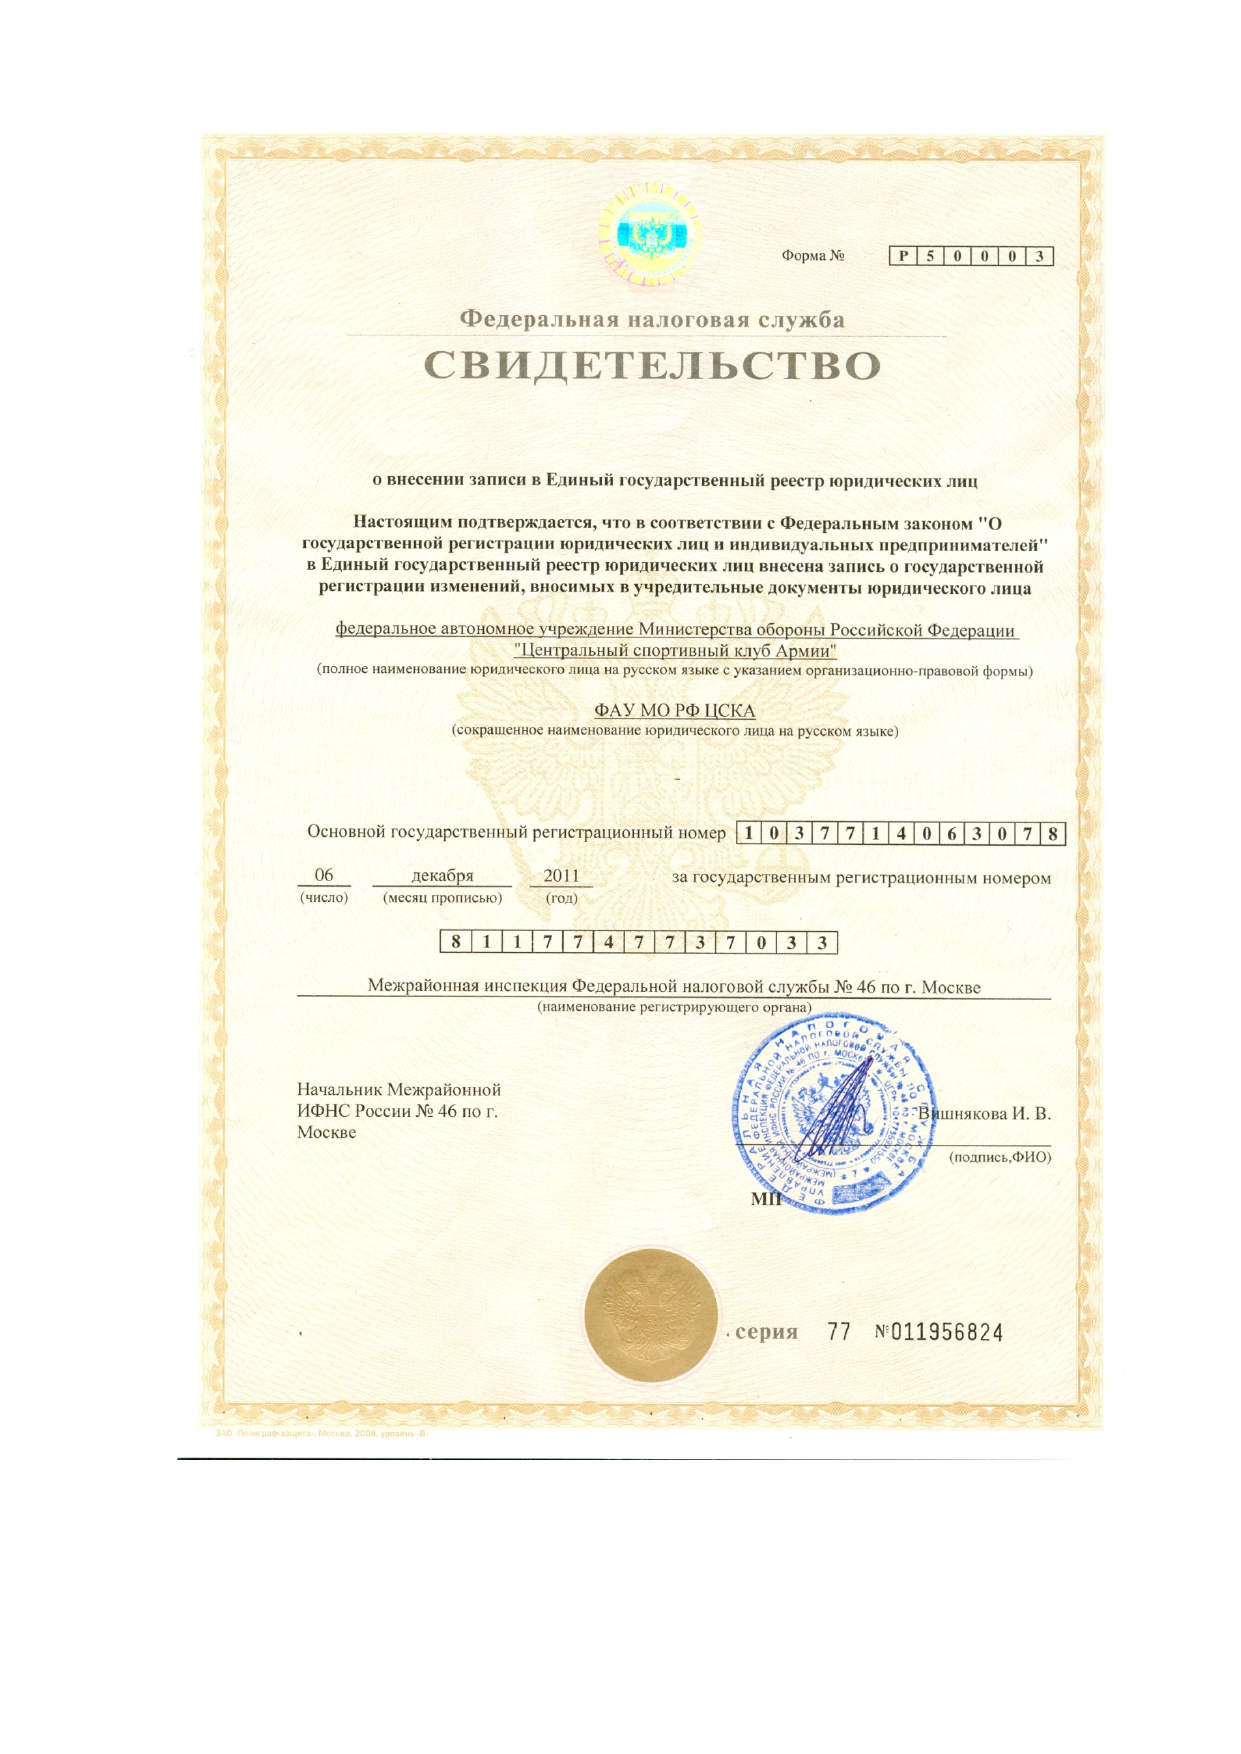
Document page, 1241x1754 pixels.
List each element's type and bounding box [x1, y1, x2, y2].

picture [177, 118, 1151, 1460]
